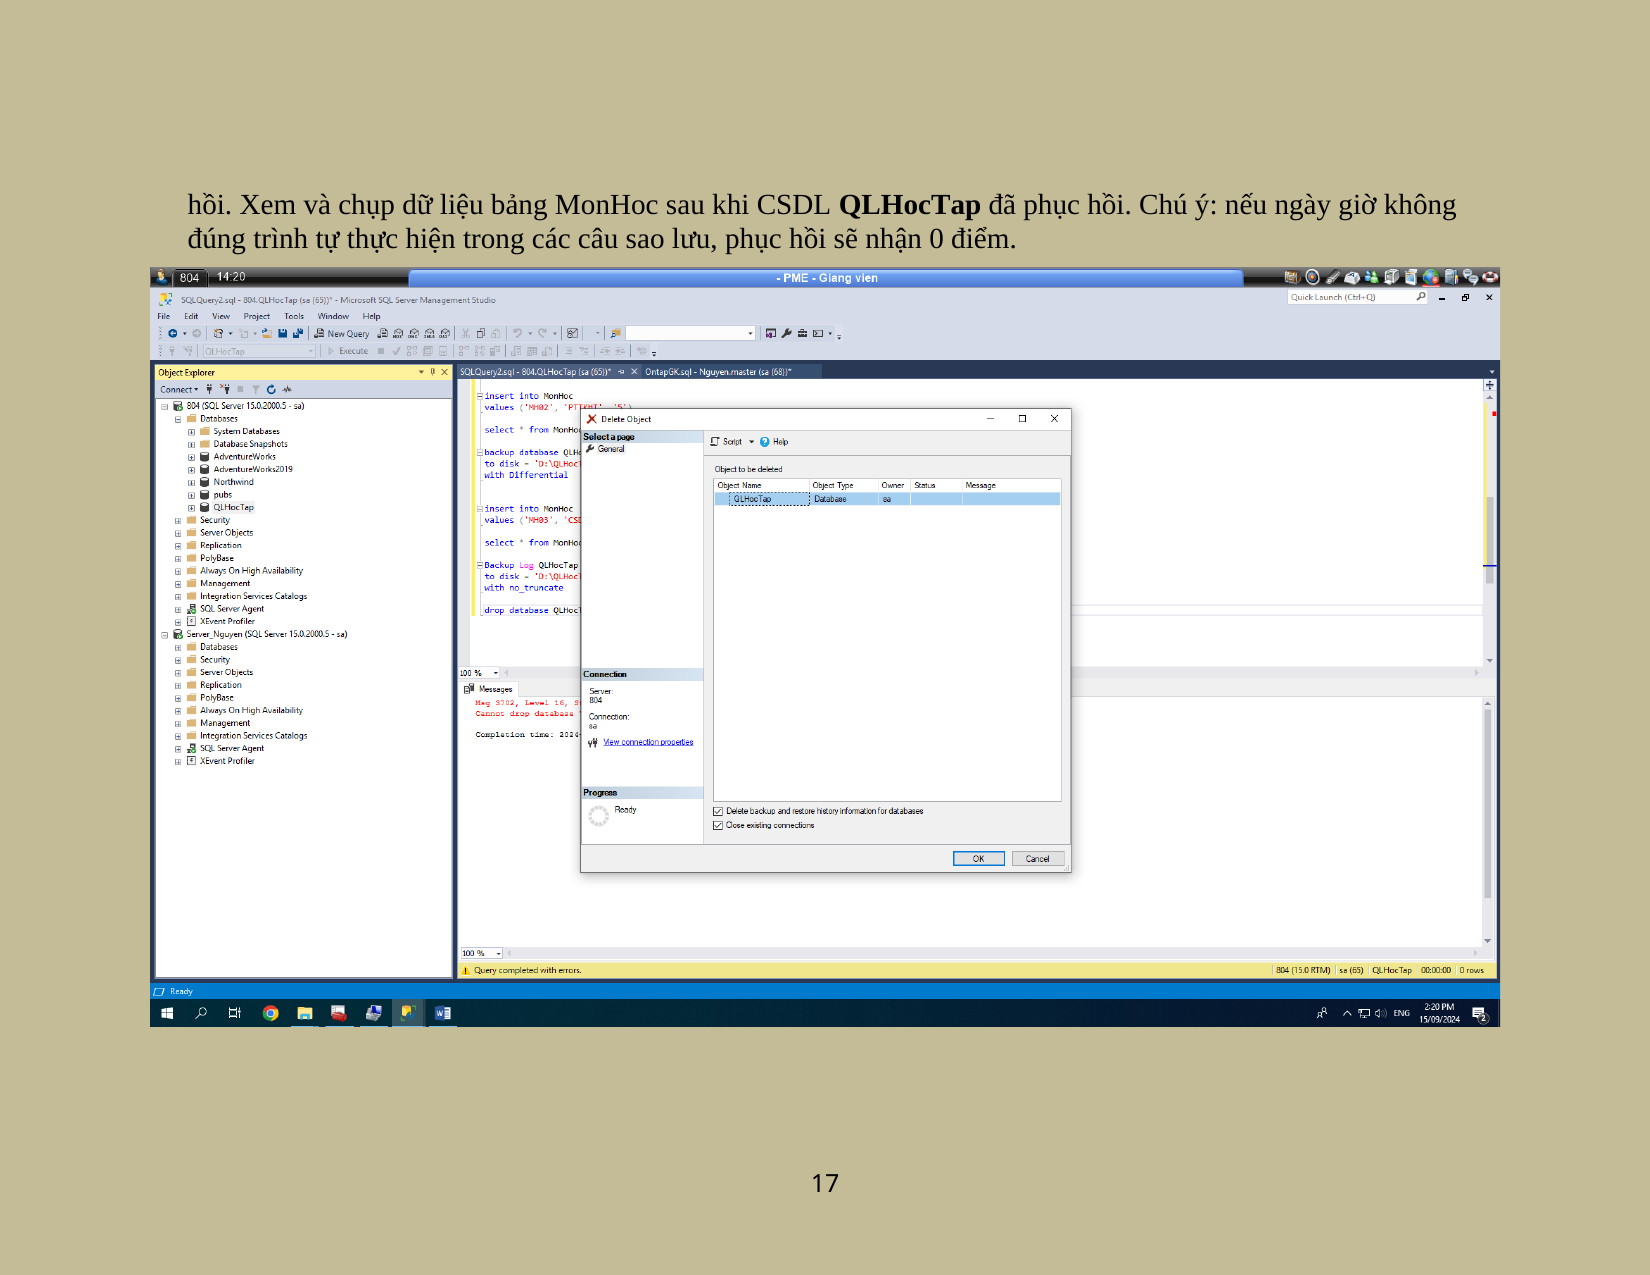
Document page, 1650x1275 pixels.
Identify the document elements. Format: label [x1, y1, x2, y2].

picture [332, 1006, 346, 1021]
list [150, 187, 1500, 254]
picture [367, 1006, 381, 1021]
picture [263, 1006, 278, 1021]
picture [298, 1008, 312, 1019]
picture [162, 1008, 172, 1018]
picture [150, 267, 1500, 1027]
picture [435, 1006, 450, 1020]
